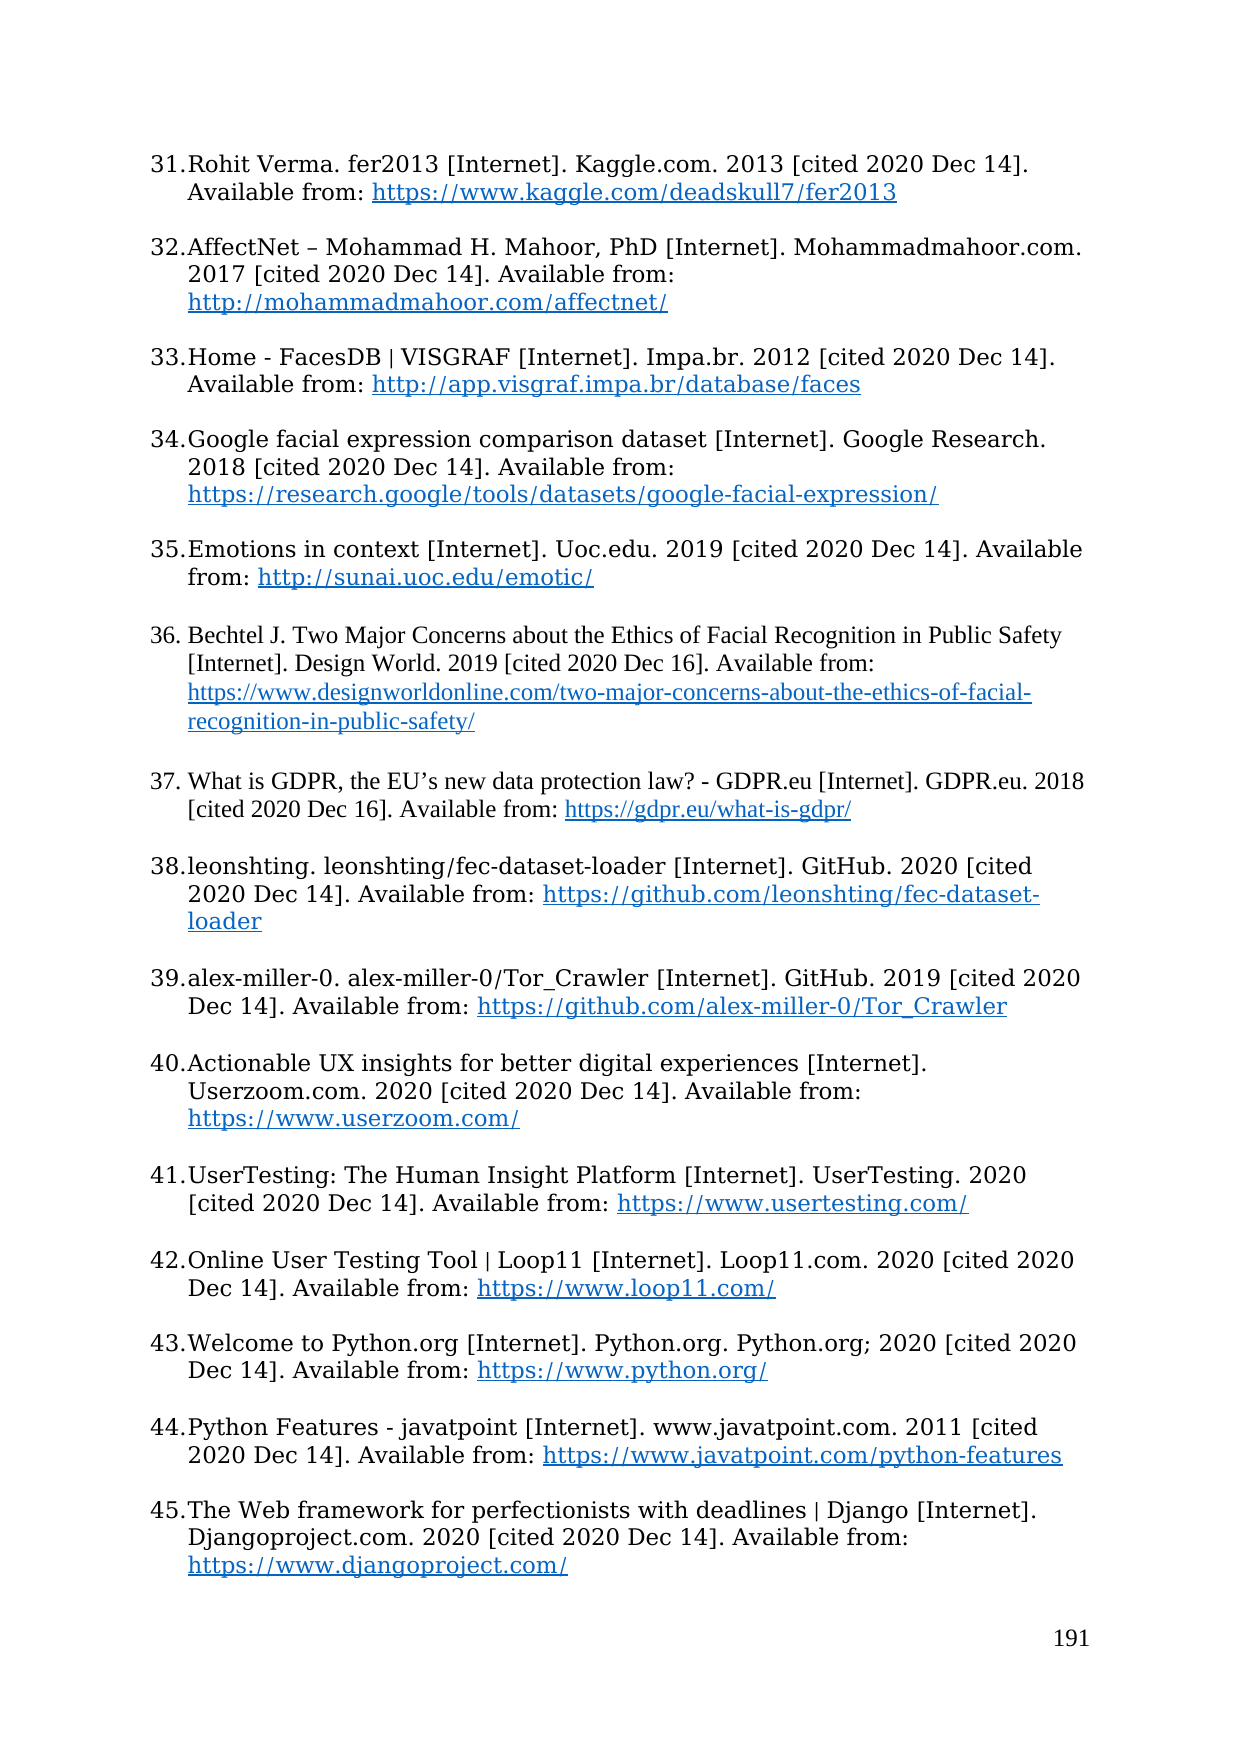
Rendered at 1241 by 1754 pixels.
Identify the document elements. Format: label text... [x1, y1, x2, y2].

list Python Features - javatpoint [Internet]. www.javatpoint.com. 2011 [cited 2020 Dec 14]. Available from: https://www.javatpoint.com/python-features [150, 1413, 1090, 1468]
list Rohit Verma. fer2013 [Internet]. Kaggle.com. 2013 [cited 2020 Dec 14]. Available from: https://www.kaggle.com/deadskull7/fer2013 [150, 150, 1090, 205]
list The Web framework for perfectionists with deadlines | Django [Internet]. Djangoproject.com. 2020 [cited 2020 Dec 14]. Available from: https://www.djangoproject.com/ [150, 1495, 1090, 1578]
list ‌Welcome to Python.org [Internet]. Python.org. Python.org; 2020 [cited 2020 Dec 14]. Available from: https://www.python.org/ [150, 1328, 1090, 1383]
list Emotions in context [Internet]. Uoc.edu. 2019 [cited 2020 Dec 14]. Available from: http://sunai.uoc.edu/emotic/ [150, 535, 1090, 590]
list Actionable UX insights for better digital experiences [Internet]. Userzoom.com. 2020 [cited 2020 Dec 14]. Available from: https://www.userzoom.com/ [150, 1049, 1090, 1131]
list Home - FacesDB | VISGRAF [Internet]. Impa.br. 2012 [cited 2020 Dec 14]. Available from: http://app.visgraf.impa.br/database/faces [150, 342, 1090, 397]
list alex-miller-0. alex-miller-0/Tor_Crawler [Internet]. GitHub. 2019 [cited 2020 Dec 14]. Available from: https://github.com/alex-miller-0/Tor_Crawler [150, 964, 1090, 1019]
list leonshting. leonshting/fec-dataset-loader [Internet]. GitHub. 2020 [cited 2020 Dec 14]. Available from: https://github.com/leonshting/fec-dataset-loader [150, 852, 1090, 934]
list What is GDPR, the EU’s new data protection law? - GDPR.eu [Internet]. GDPR.eu. 2018 [cited 2020 Dec 16]. Available from: https://gdpr.eu/what-is-gdpr/ [150, 766, 1090, 823]
list Google facial expression comparison dataset [Internet]. Google Research. 2018 [cited 2020 Dec 14]. Available from: https://research.google/tools/datasets/google-facial-expression/ [150, 425, 1090, 507]
list Bechtel J. Two Major Concerns about the Ethics of Facial Recognition in Public Safety [Internet]. Design World. 2019 [cited 2020 Dec 16]. Available from: https://www.designworldonline.com/two-major-concerns-about-the-ethics-of-facial-recognition-in-public-safety/ [150, 620, 1090, 735]
list AffectNet – Mohammad H. Mahoor, PhD [Internet]. Mohammadmahoor.com. 2017 [cited 2020 Dec 14]. Available from: http://mohammadmahoor.com/affectnet/ [150, 232, 1090, 315]
list Online User Testing Tool | Loop11 [Internet]. Loop11.com. 2020 [cited 2020 Dec 14]. Available from: https://www.loop11.com/‌ [150, 1246, 1090, 1301]
list UserTesting: The Human Insight Platform [Internet]. UserTesting. 2020 [cited 2020 Dec 14]. Available from: https://www.usertesting.com/ [150, 1161, 1090, 1216]
